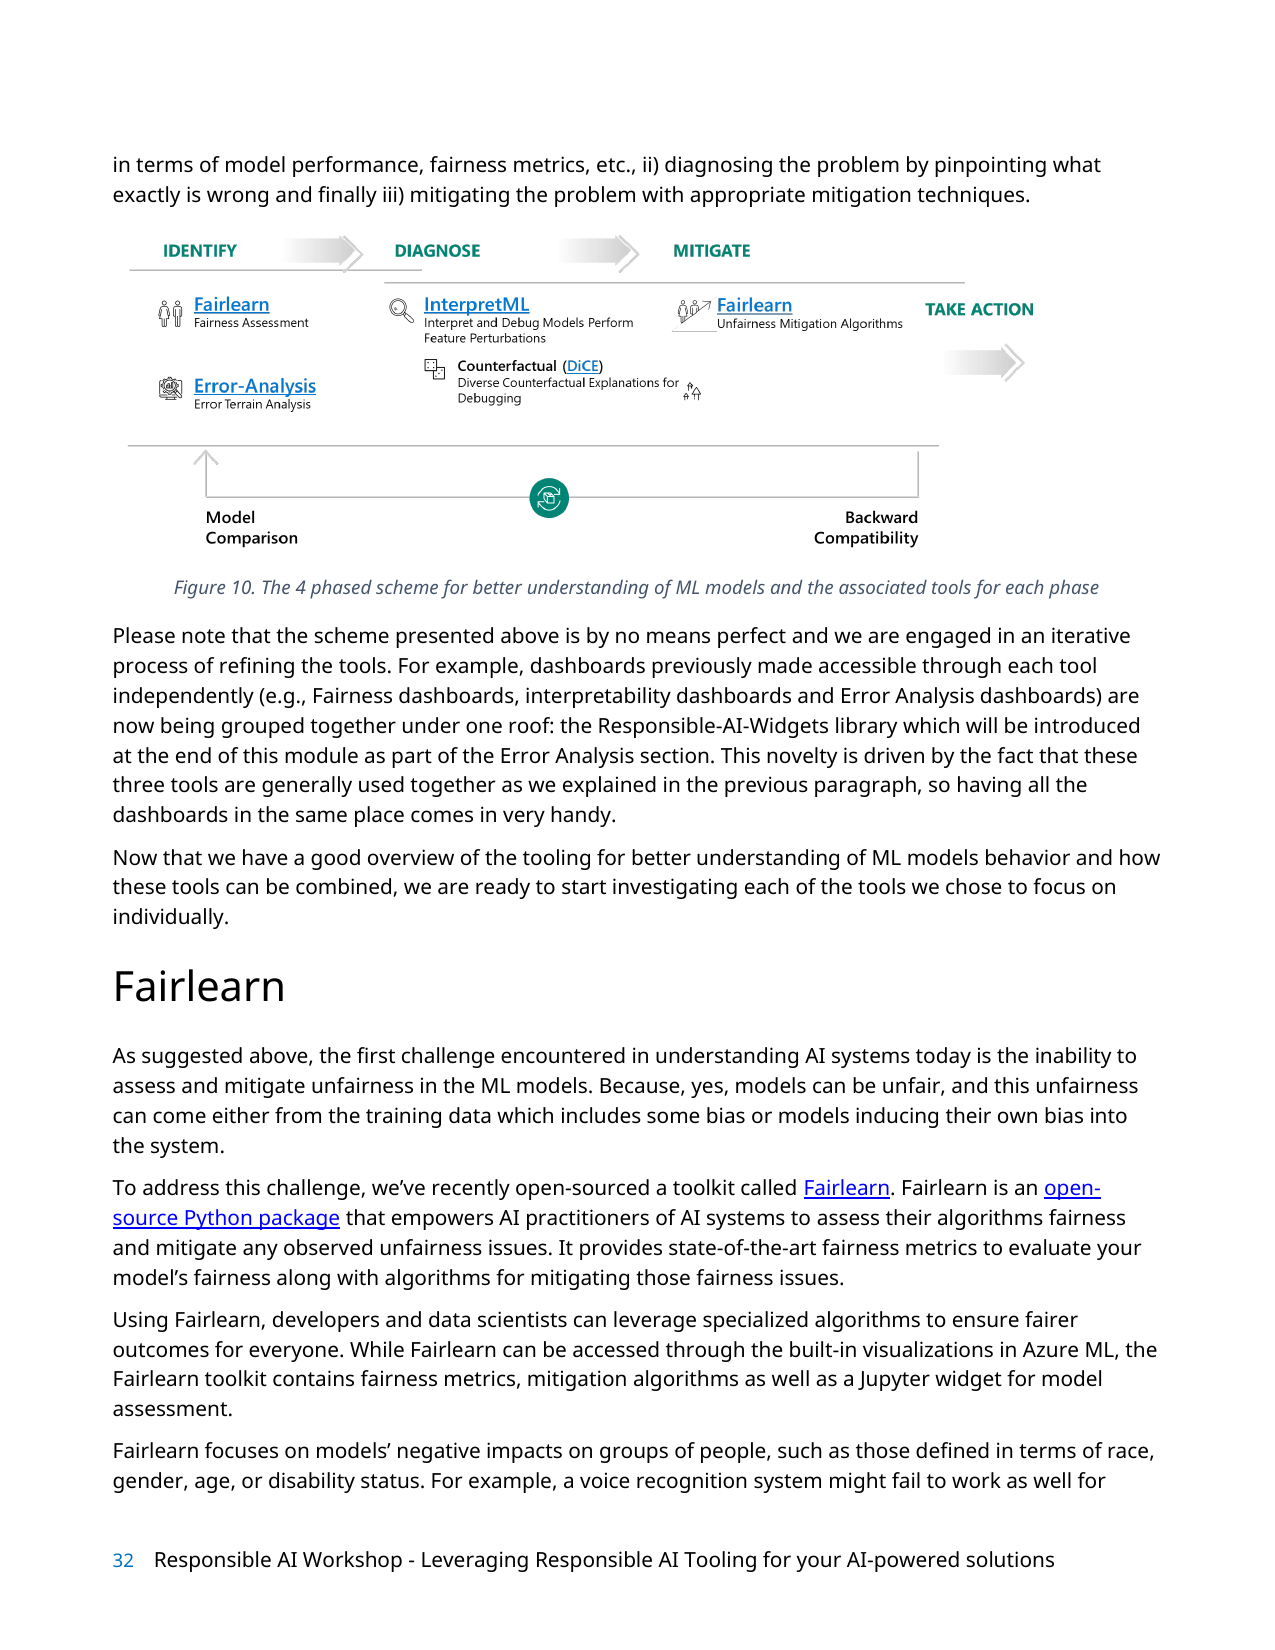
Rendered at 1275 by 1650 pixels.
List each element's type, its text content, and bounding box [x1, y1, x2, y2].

text To address this challenge, we’ve recently open-sourced a toolkit called Fairlearn. Fairlearn is an open-source Python package that empowers AI practitioners of AI systems to assess their algorithms fairness and mitigate any observed unfairness issues. It provides state-of-the-art fairness metrics to evaluate your model’s fairness along with algorithms for mitigating those fairness issues. [112, 1173, 1162, 1291]
text Please note that the scheme presented above is by no means perfect and we are engaged in an iterative process of refining the tools. For example, dashboards previously made accessible through each tool independently (e.g., Fairness dashboards, interpretability dashboards and Error Analysis dashboards) are now being grouped together under one roof: the Responsible-AI-Widgets library which will be introduced at the end of this module as part of the Error Analysis section. This novelty is driven by the fact that these three tools are generally used together as we explained in the previous paragraph, so having all the dashboards in the same place comes in very handy. [112, 622, 1162, 829]
picture [127, 234, 1148, 548]
text Now that we have a good overview of the tooling for better understanding of ML models behavior and how these tools can be combined, we are ready to start investigating each of the tools we chose to focus on individually. [112, 843, 1162, 931]
text As suggested above, the first challenge encountered in understanding AI systems today is the inability to assess and mitigate unfairness in the ML models. Because, yes, models can be unfair, and this unfairness can come either from the training data which includes some bias or models inducing their own bias into the system. [112, 1042, 1162, 1159]
text Using Fairlearn, developers and data scientists can leverage specialized algorithms to ensure fairer outcomes for everyone. While Fairlearn can be accessed through the built-in visualizations in Azure ML, the Fairlearn toolkit contains fairness metrics, mitigation algorithms as well as a Jupyter widget for model assessment. [112, 1305, 1162, 1423]
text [112, 150, 1162, 208]
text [112, 1437, 1162, 1495]
subtitle Fairlearn [112, 957, 1162, 1014]
